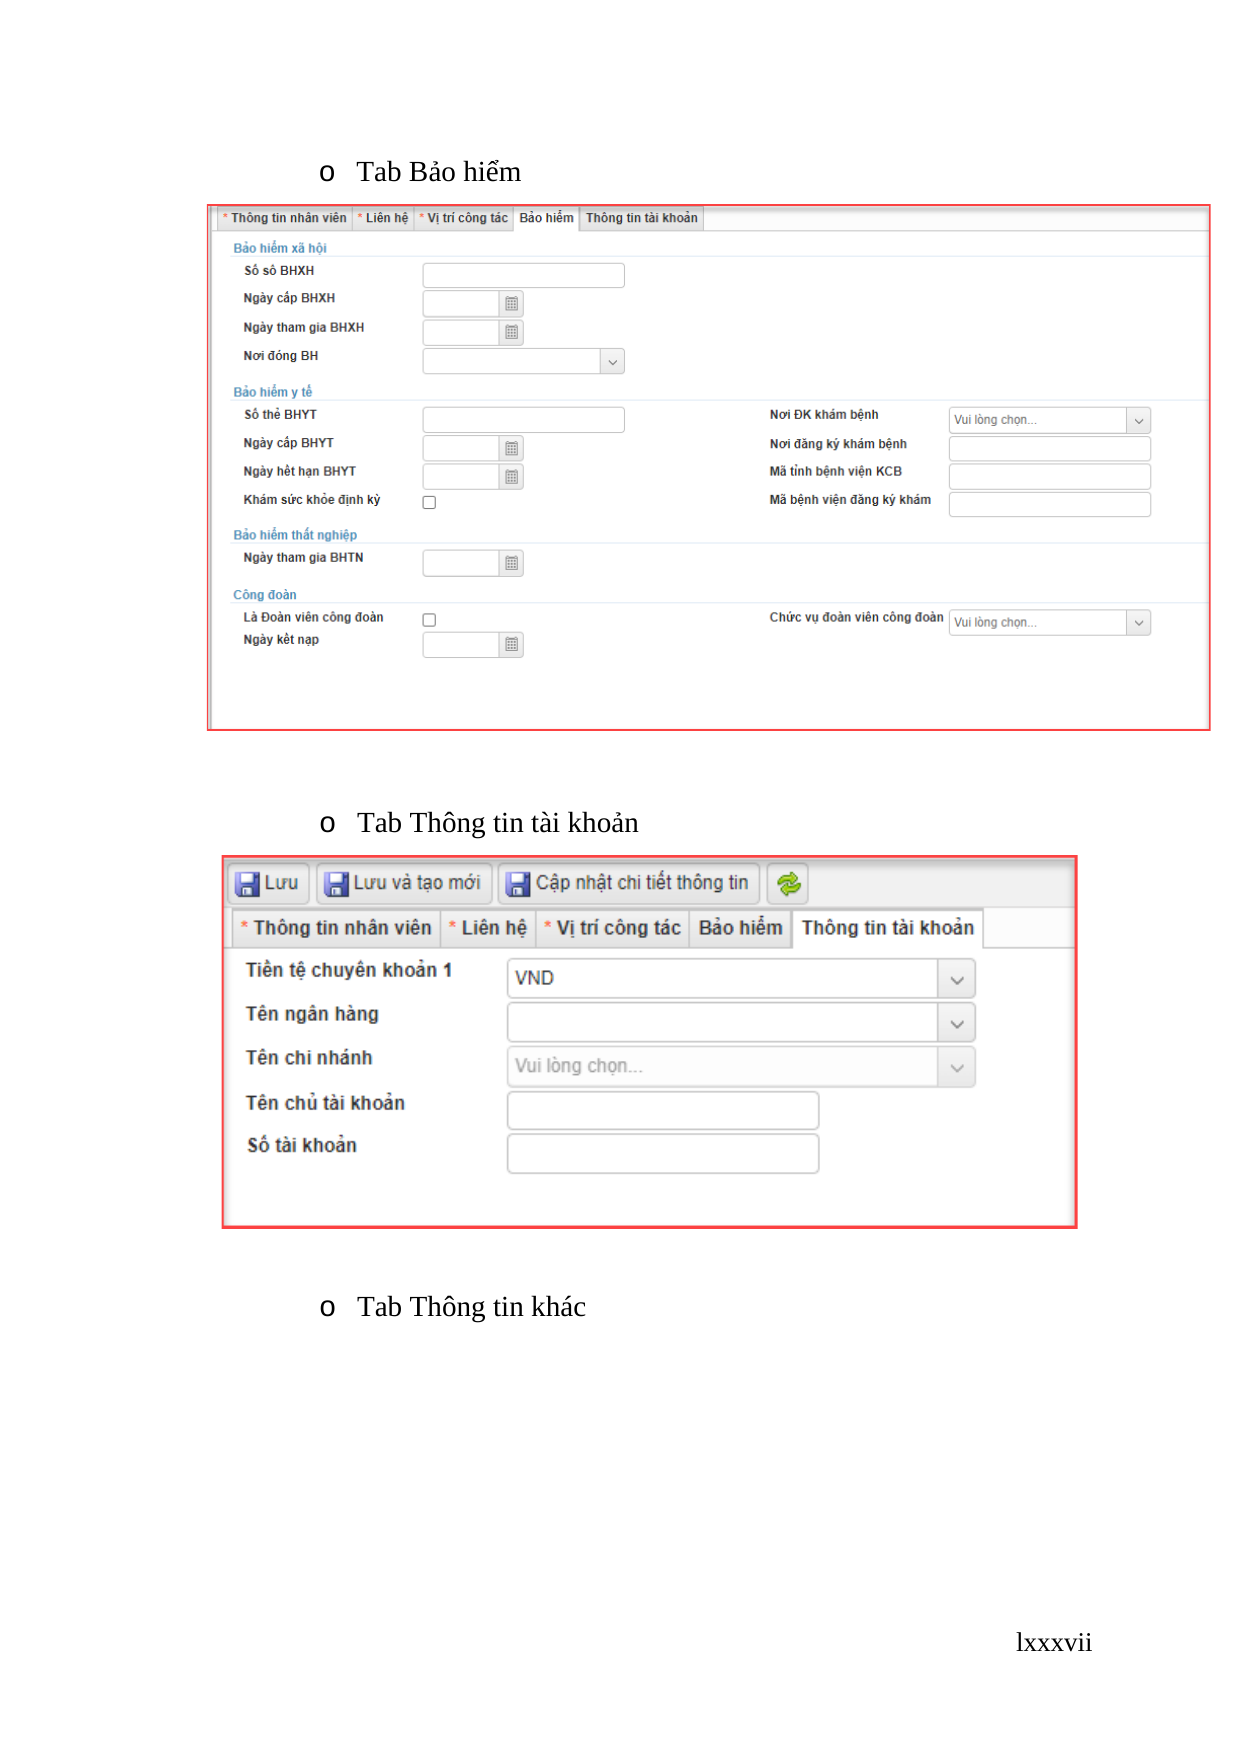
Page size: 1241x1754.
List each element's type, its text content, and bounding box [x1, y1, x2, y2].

list Tab Bảo hiểm [319, 154, 1092, 188]
list Tab Thông tin khác [319, 1289, 1092, 1323]
list Tab Thông tin tài khoản [319, 805, 1092, 838]
picture [221, 855, 1078, 1229]
picture [206, 204, 1211, 731]
